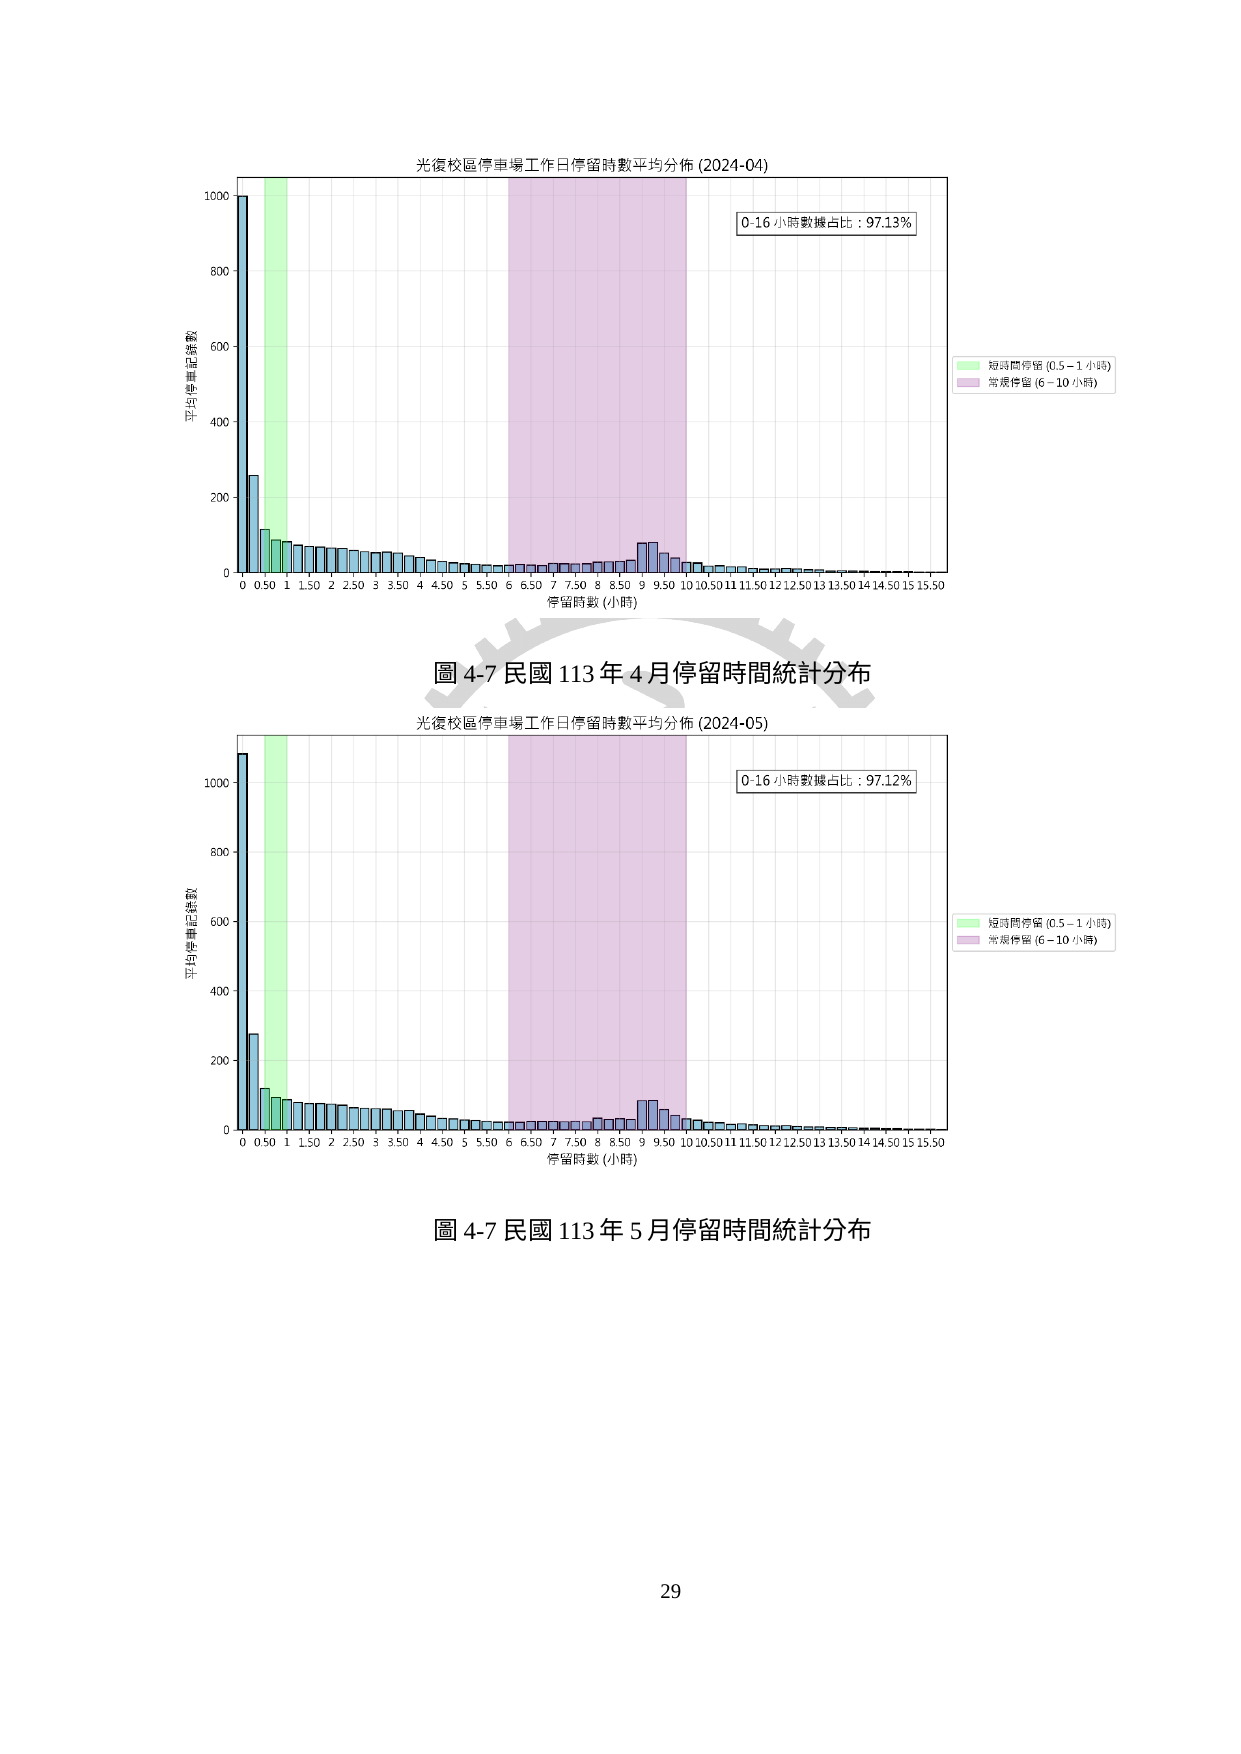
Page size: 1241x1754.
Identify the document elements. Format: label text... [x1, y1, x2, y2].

picture [177, 150, 1123, 618]
text 圖4-7 民國113年4月停留時間統計分布 [187, 652, 1097, 690]
picture [177, 708, 1123, 1175]
text 圖4-7 民國113年5月停留時間統計分布 [187, 1210, 1097, 1247]
